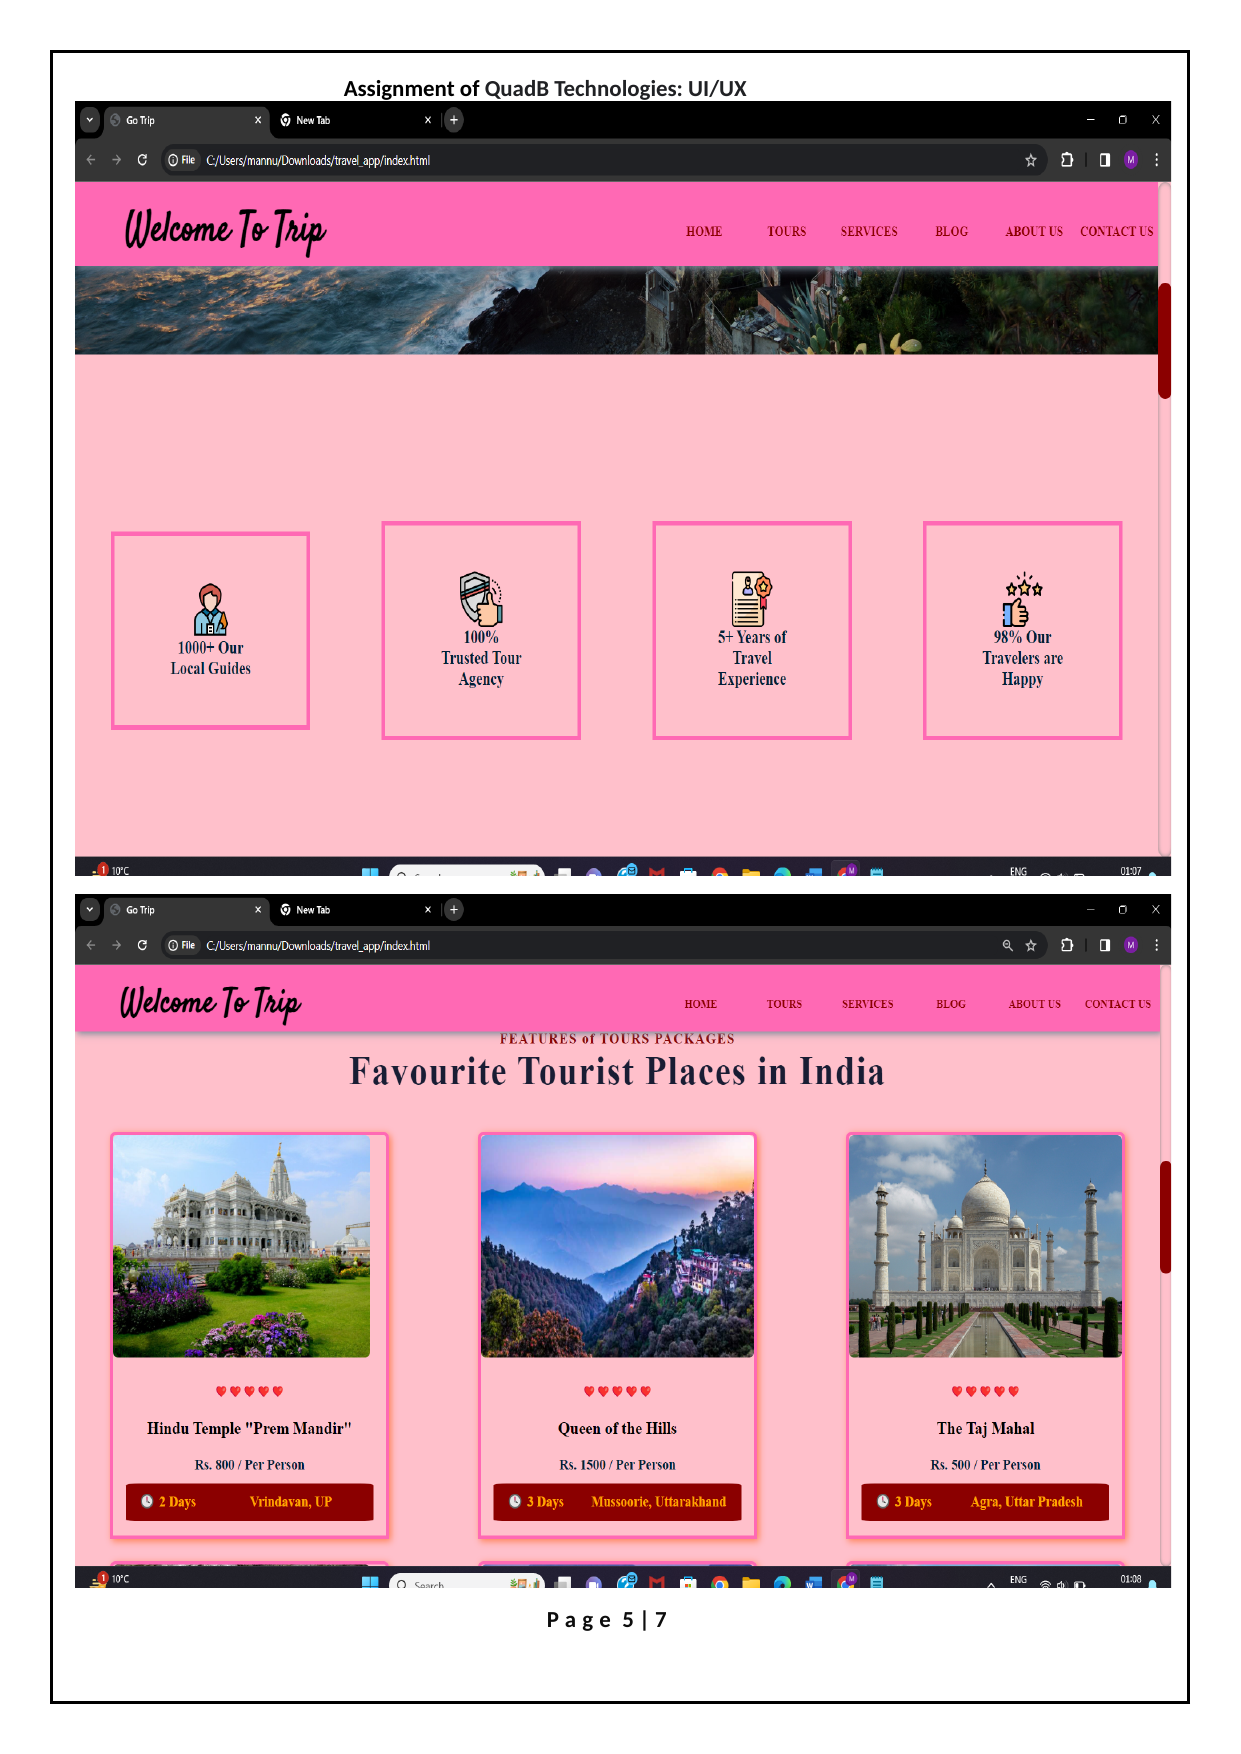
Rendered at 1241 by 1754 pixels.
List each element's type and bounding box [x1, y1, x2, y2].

picture [75, 894, 1172, 1588]
picture [75, 101, 1172, 876]
